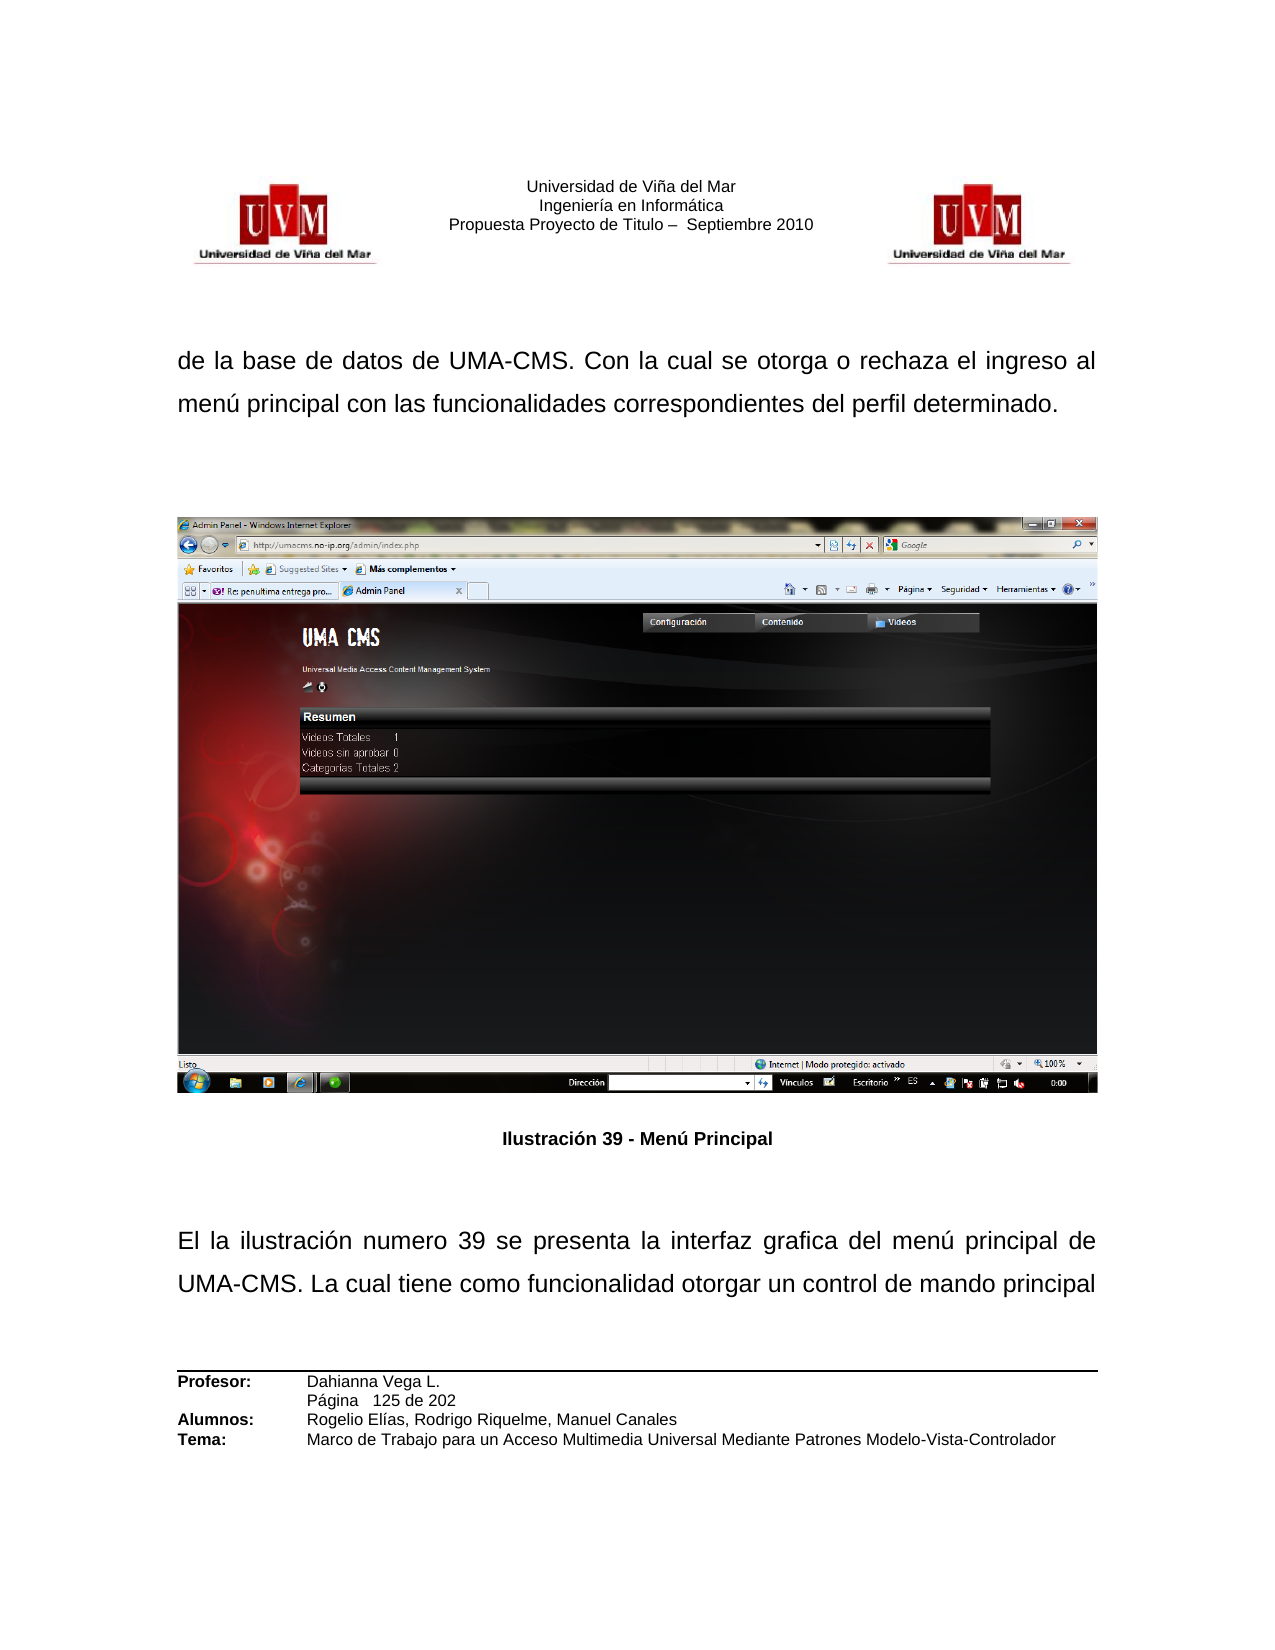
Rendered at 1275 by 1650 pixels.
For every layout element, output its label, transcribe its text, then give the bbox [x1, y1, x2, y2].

picture [177, 517, 1098, 1093]
picture [177, 176, 390, 267]
picture [871, 176, 1084, 267]
text Ilustración 39 - Menú Principal [177, 1128, 1098, 1149]
